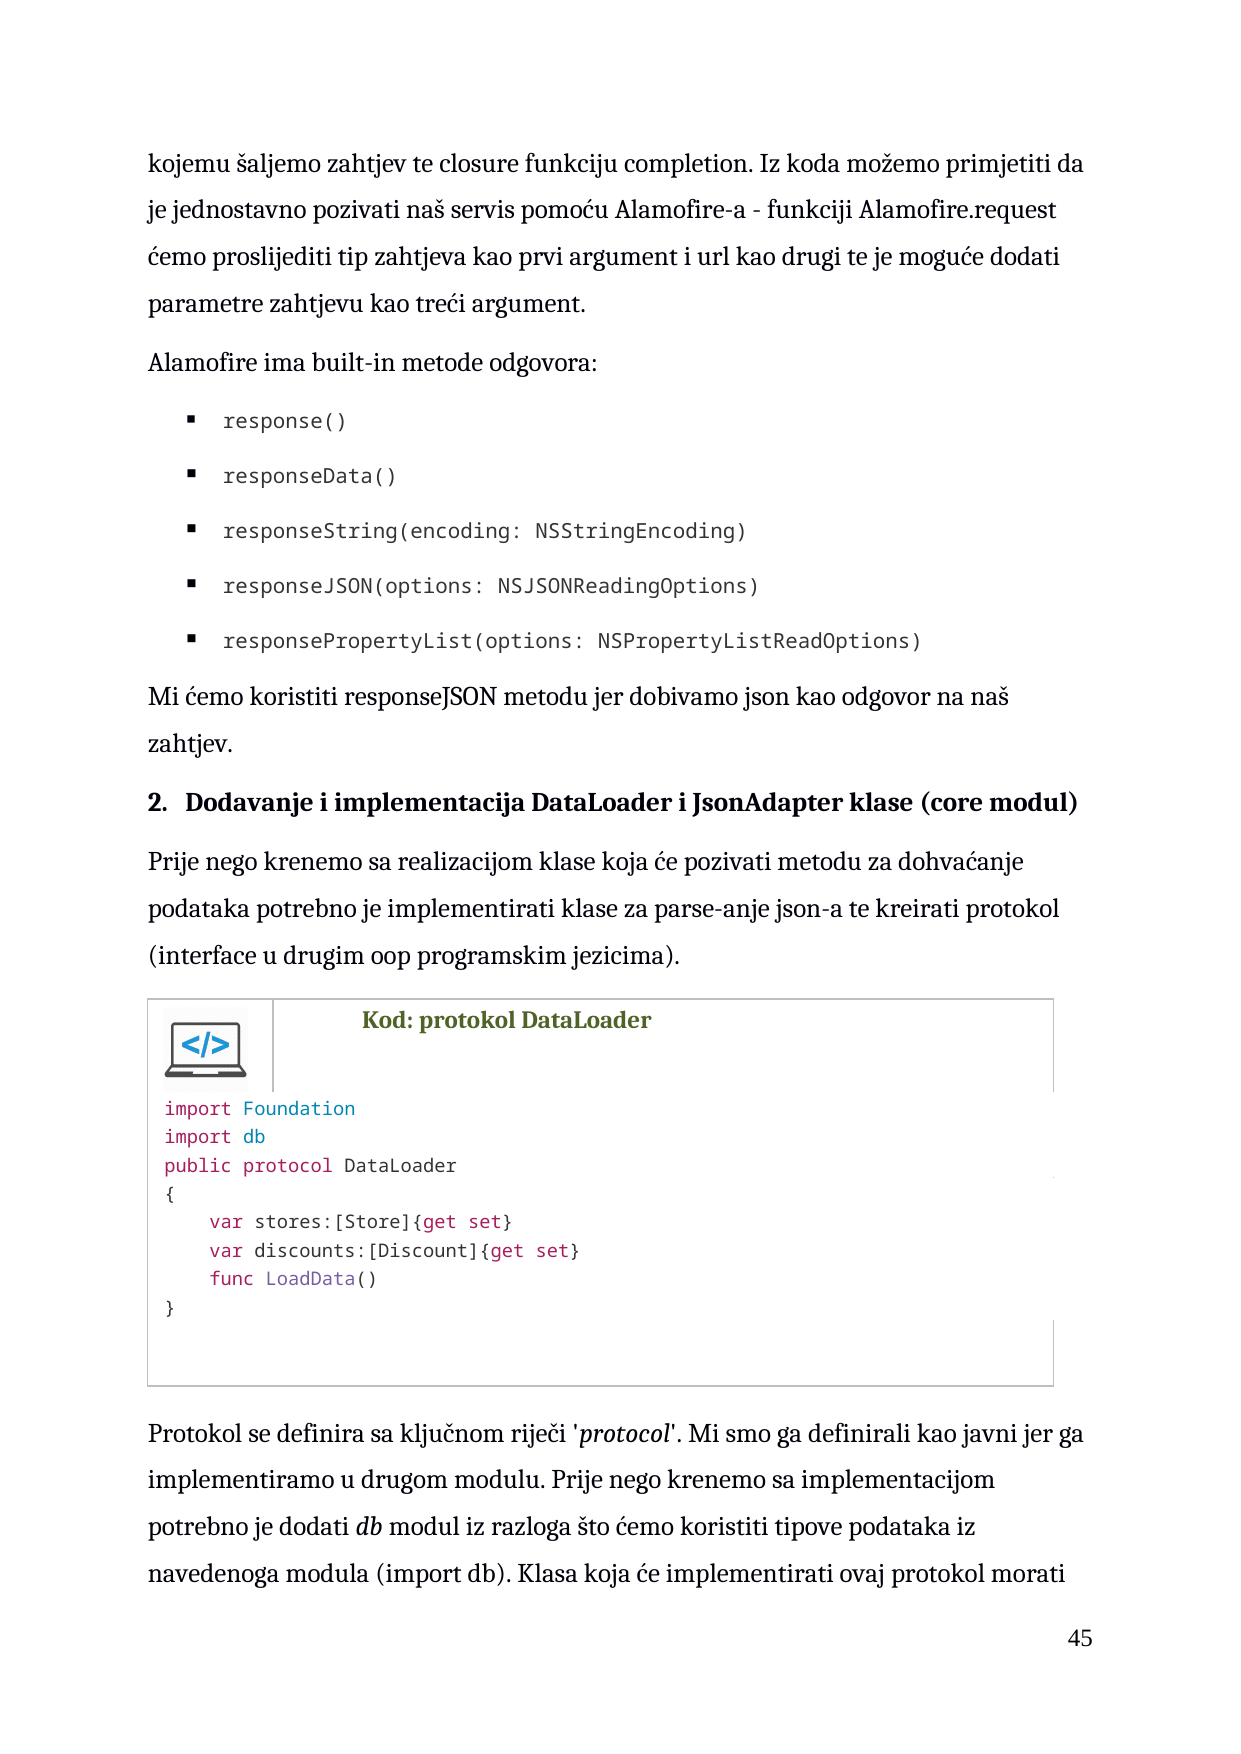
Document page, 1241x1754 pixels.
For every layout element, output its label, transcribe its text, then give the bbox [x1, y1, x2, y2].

list Dodavanje i implementacija DataLoader i JsonAdapter klase (core modul) [148, 787, 1093, 818]
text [148, 1418, 1093, 1589]
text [148, 148, 1093, 319]
list responseData() [185, 461, 1093, 489]
text Mi ćemo koristiti responseJSON metodu jer dobivamo json kao odgovor na naš zahtjev. [148, 681, 1093, 759]
text Prije nego krenemo sa realizacijom klase koja će pozivati metodu za dohvaćanje podataka potrebno je implementirati klase za parse-anje json-a te kreirati protokol (interface u drugim oop programskim jezicima). [148, 846, 1093, 971]
text Alamofire ima built-in metode odgovora: [148, 347, 1093, 378]
list responseString(encoding: NSStringEncoding) [185, 516, 1093, 544]
list responseJSON(options: NSJSONReadingOptions) [185, 571, 1093, 600]
picture [162, 1006, 249, 1093]
list responsePropertyList(options: NSPropertyListReadOptions) [185, 626, 1093, 655]
list response() [185, 406, 1093, 434]
